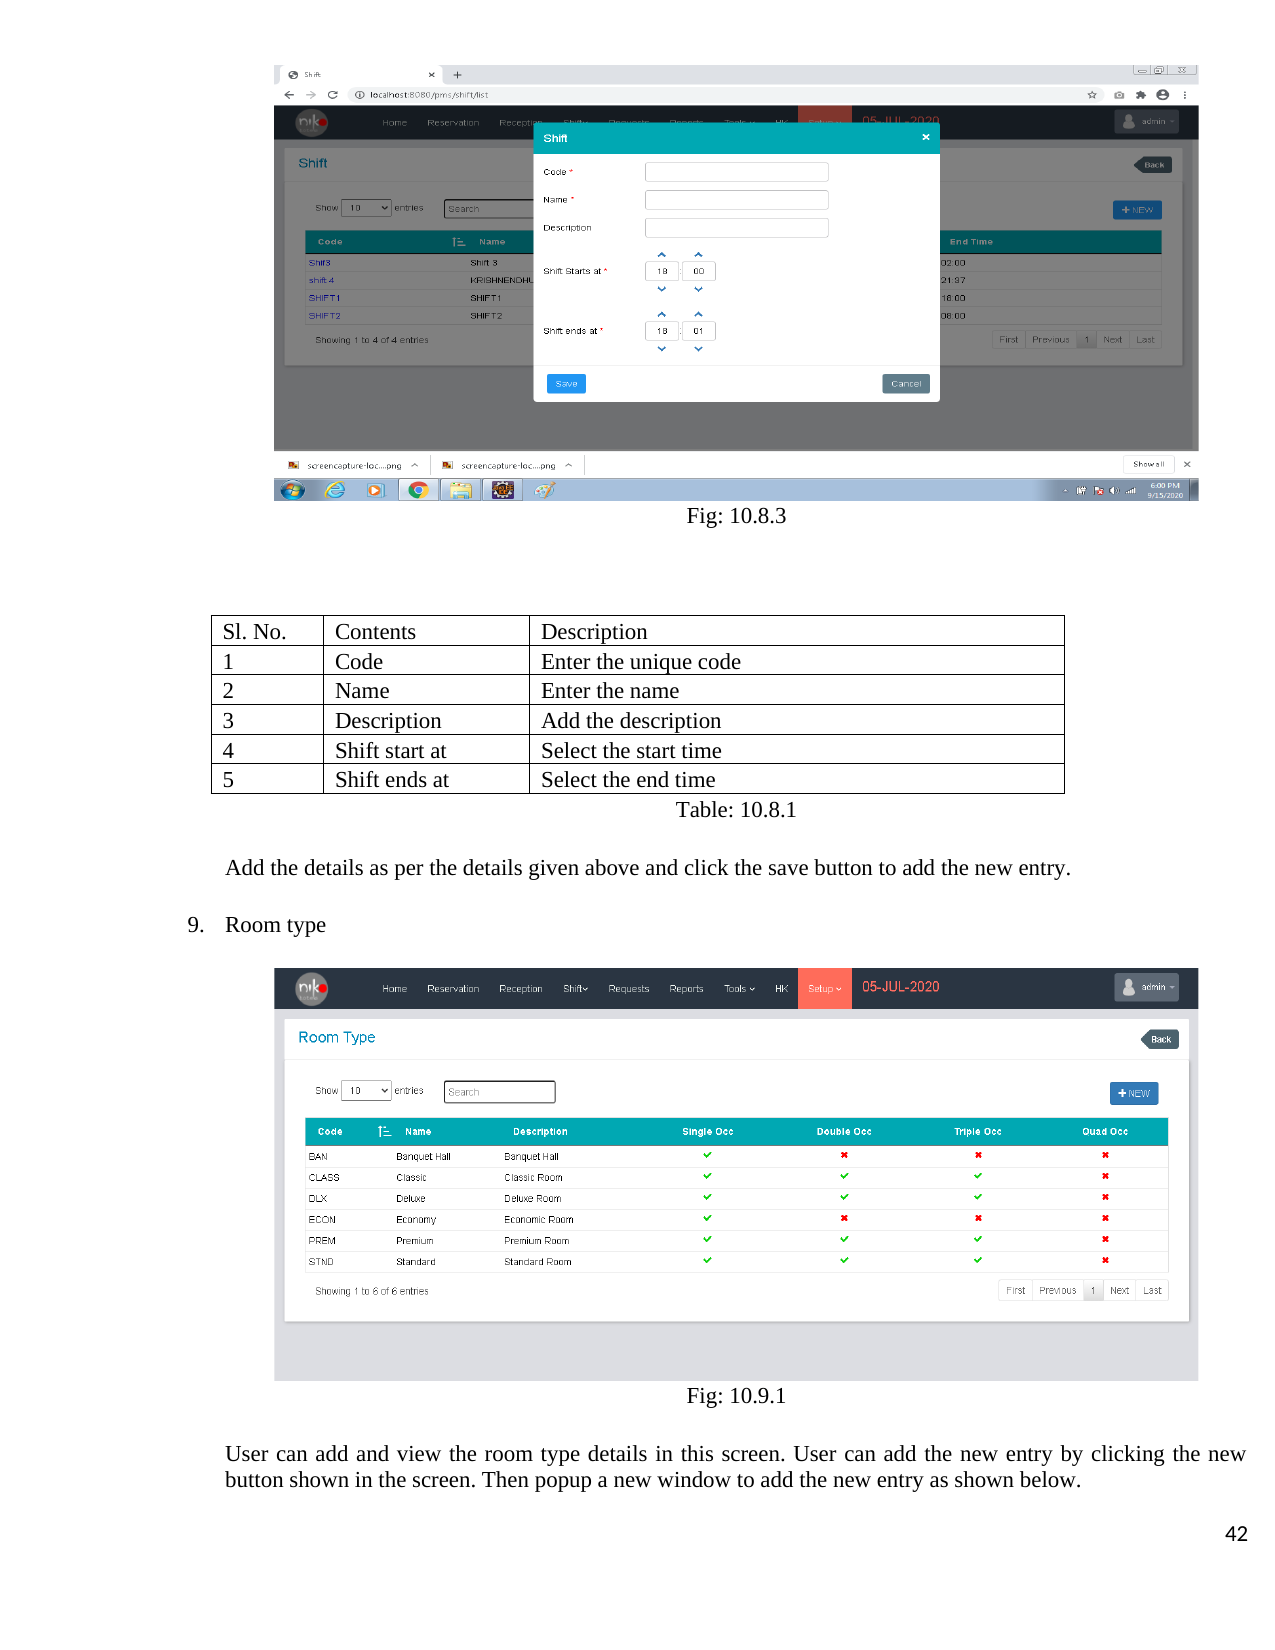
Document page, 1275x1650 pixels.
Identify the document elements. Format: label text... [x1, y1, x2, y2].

table_cell 1 [212, 646, 323, 674]
table_header Contents [324, 616, 529, 644]
table_cell Select the start time [530, 735, 1064, 763]
list Room type [187, 911, 1248, 937]
table_cell 2 [212, 675, 323, 704]
table_cell Code [324, 646, 529, 674]
table_cell Add the description [530, 705, 1064, 733]
text Fig: 10.8.3 [225, 502, 1248, 529]
table_cell Enter the name [530, 675, 1064, 704]
table_header Description [530, 616, 1064, 644]
table_cell Shift ends at [324, 764, 529, 793]
text Table: 10.8.1 [225, 796, 1248, 823]
table_header Sl. No. [212, 616, 323, 644]
table_cell Select the end time [530, 764, 1064, 793]
table_cell Shift start at [324, 735, 529, 763]
text Fig: 10.9.1 [225, 1382, 1248, 1409]
table_cell Name [324, 675, 529, 704]
table_cell Description [324, 705, 529, 733]
table_cell 3 [212, 705, 323, 733]
text User can add and view the room type details in this screen. User can add the new entry by clicking the new button shown in the screen. Then popup a new window to add the new entry as shown below. [225, 1440, 1248, 1492]
table_cell 5 [212, 764, 323, 793]
picture [274, 968, 1199, 1381]
text Add the details as per the details given above and click the save button to add the new entry. [225, 853, 1248, 880]
table_cell 4 [212, 735, 323, 763]
picture [274, 65, 1199, 501]
table_cell Enter the unique code [530, 646, 1064, 674]
